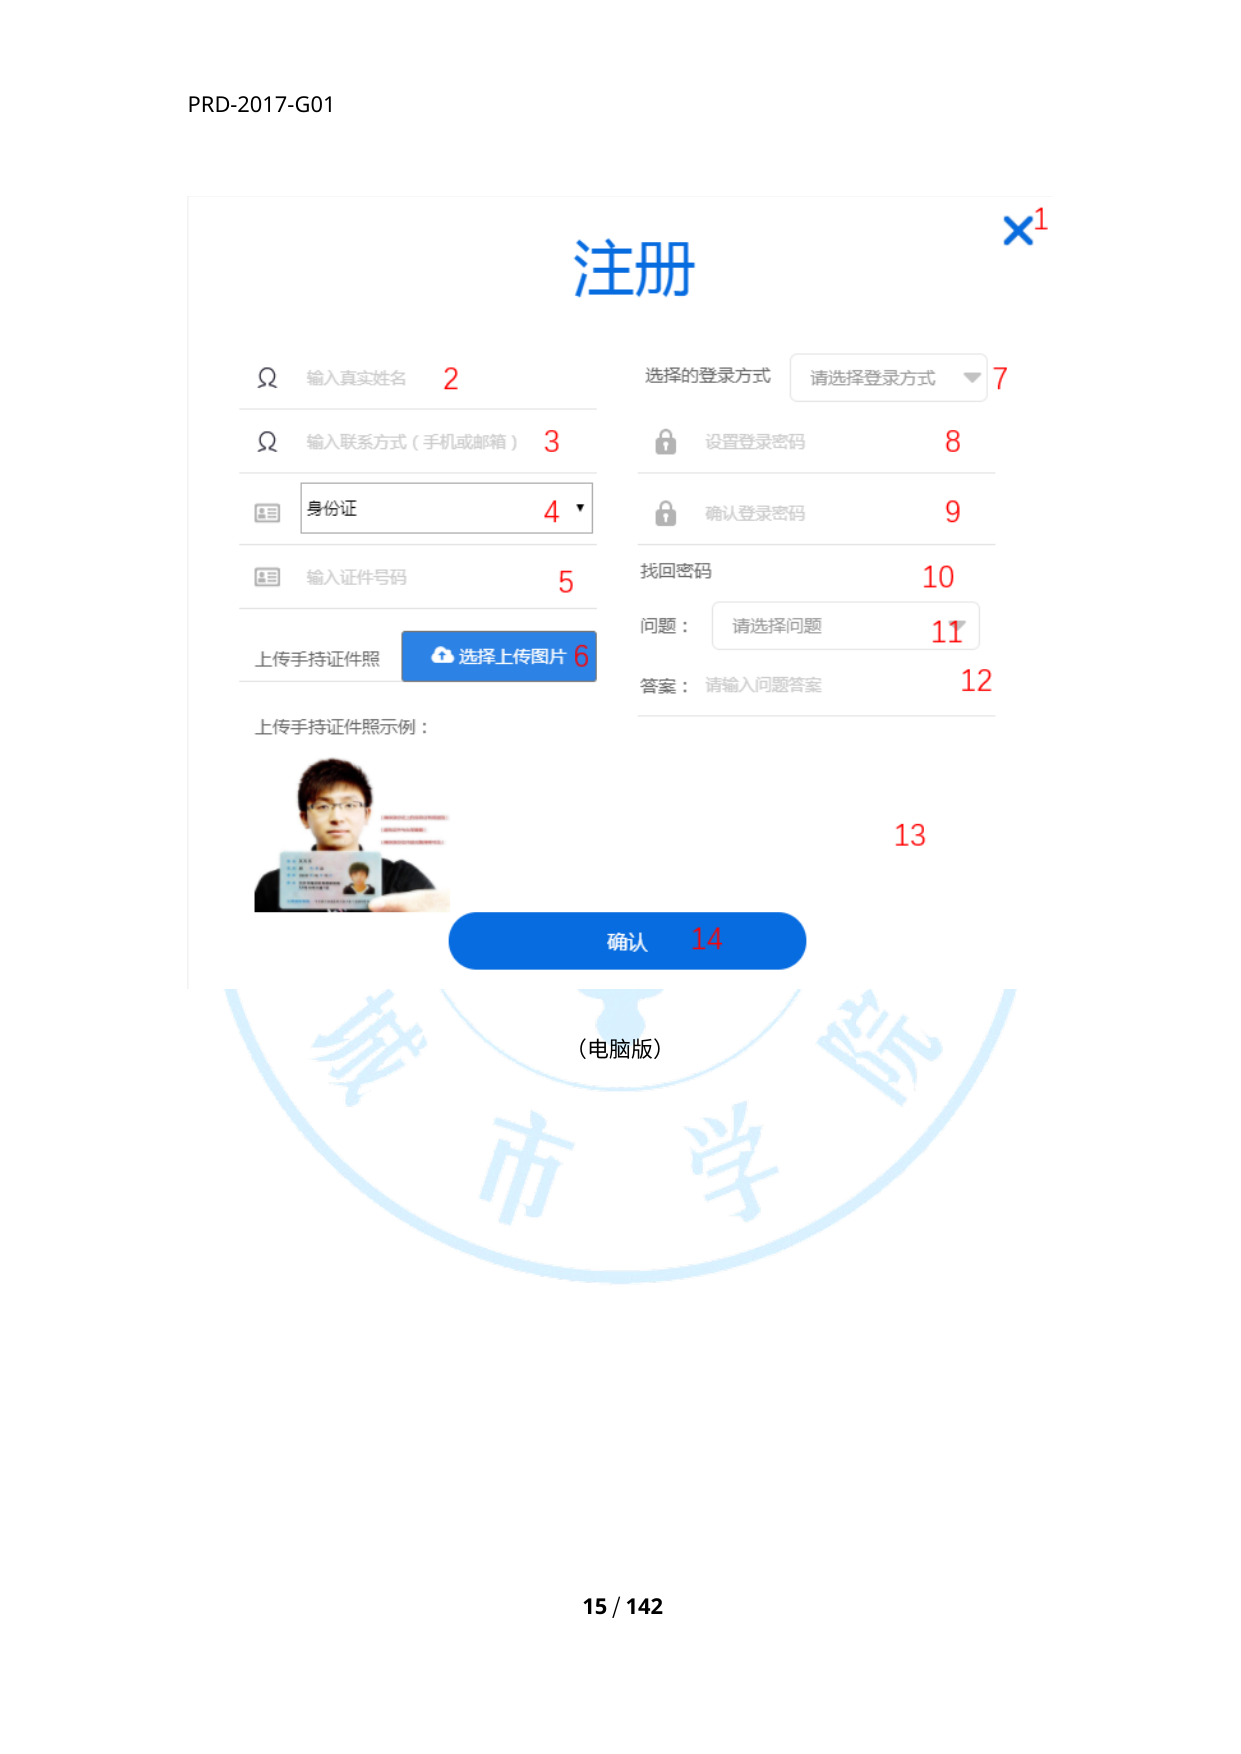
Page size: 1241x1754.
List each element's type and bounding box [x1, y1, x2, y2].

picture [187, 196, 1053, 989]
